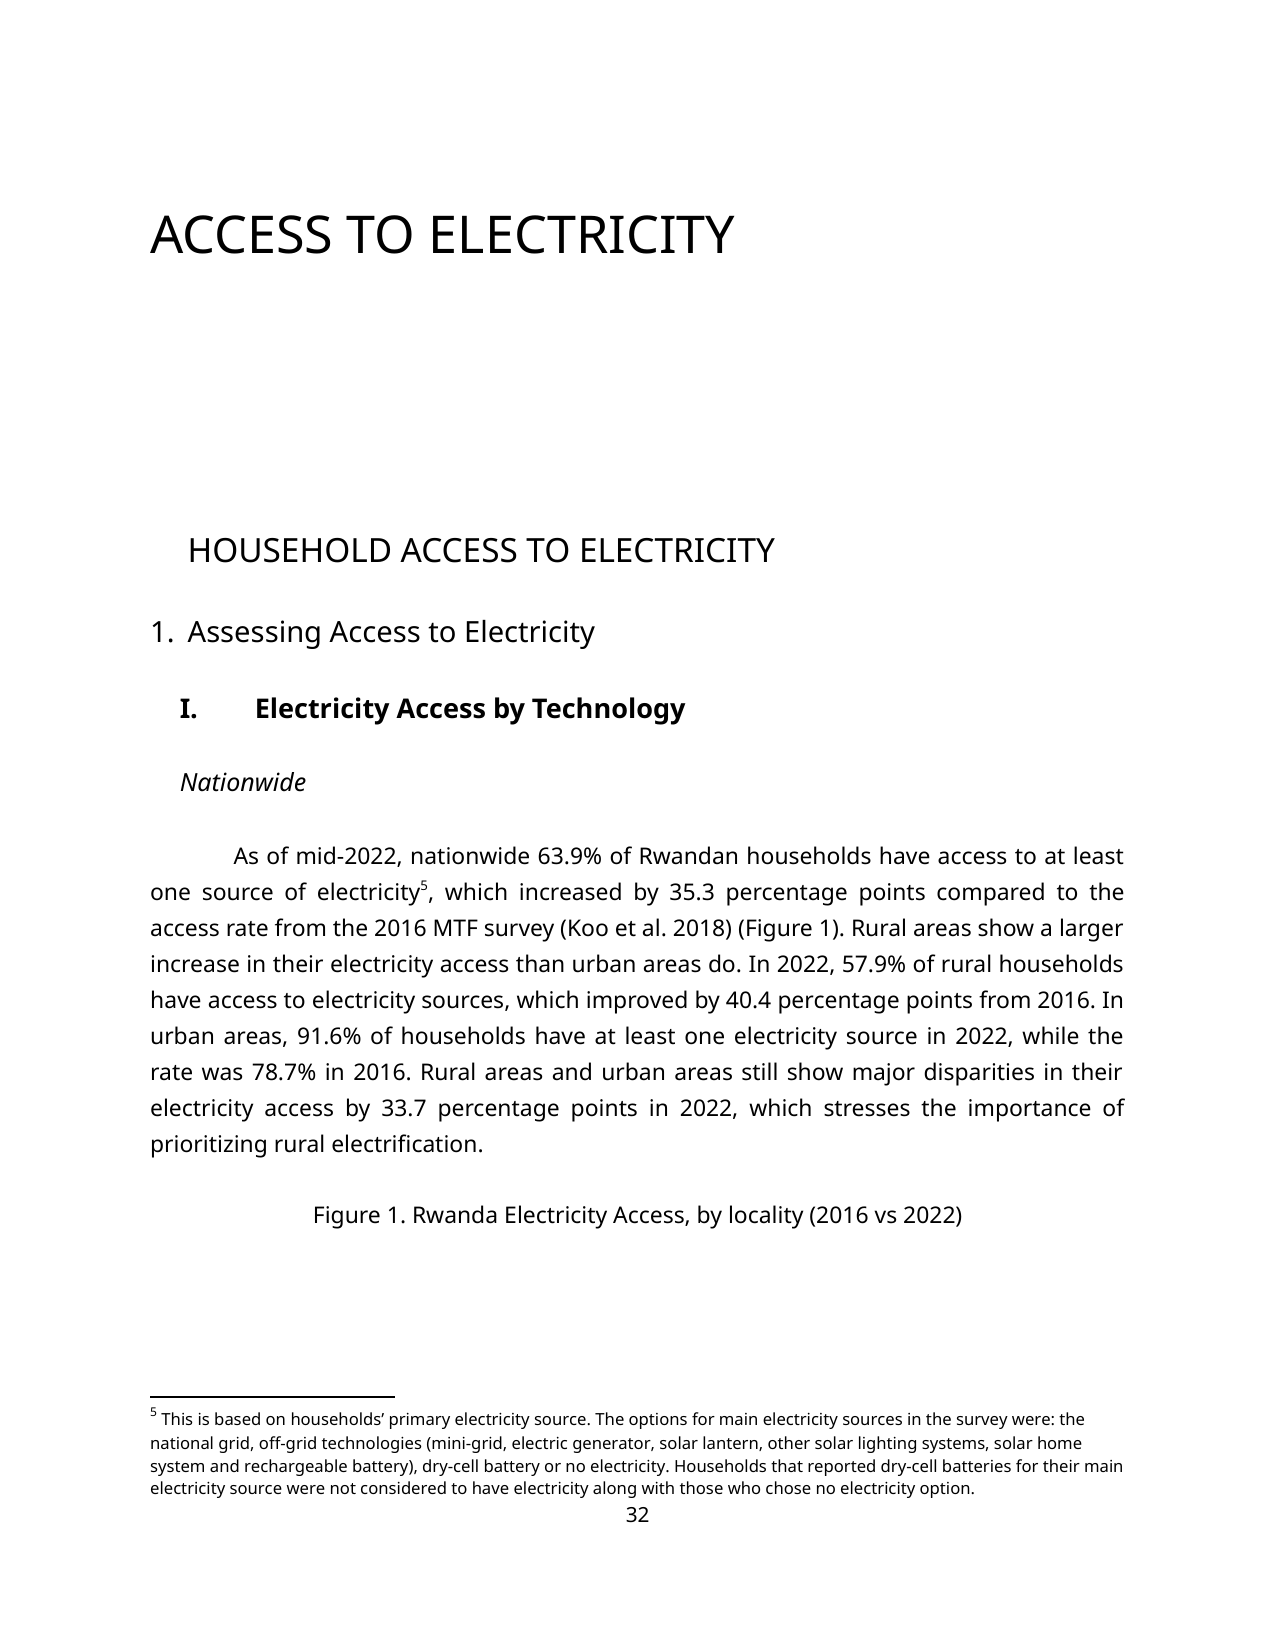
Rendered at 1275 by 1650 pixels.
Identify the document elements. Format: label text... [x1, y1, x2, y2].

text Figure 1. Rwanda Electricity Access, by locality (2016 vs 2022) [150, 1199, 1125, 1231]
subtitle ACCESS TO ELECTRICITY [150, 197, 1125, 268]
text As of mid-2022, nationwide 63.9% of Rwandan households have access to at least one source of electricity, which increased by 35.3 percentage points compared to the access rate from the 2016 MTF survey (Koo et al. 2018) (Figure 1). Rural areas show a larger increase in their electricity access than urban areas do. In 2022, 57.9% of rural households have access to electricity sources, which improved by 40.4 percentage points from 2016. In urban areas, 91.6% of households have at least one electricity source in 2022, while the rate was 78.7% in 2016. Rural areas and urban areas still show major disparities in their electricity access by 33.7 percentage points in 2022, which stresses the importance of prioritizing rural electrification. [150, 840, 1125, 1159]
subtitle Nationwide [150, 765, 1125, 799]
subtitle Electricity Access by Technology [179, 690, 1125, 727]
subtitle Assessing Access to Electricity [150, 612, 1125, 651]
subtitle HOUSEHOLD ACCESS TO ELECTRICITY [150, 527, 1125, 572]
